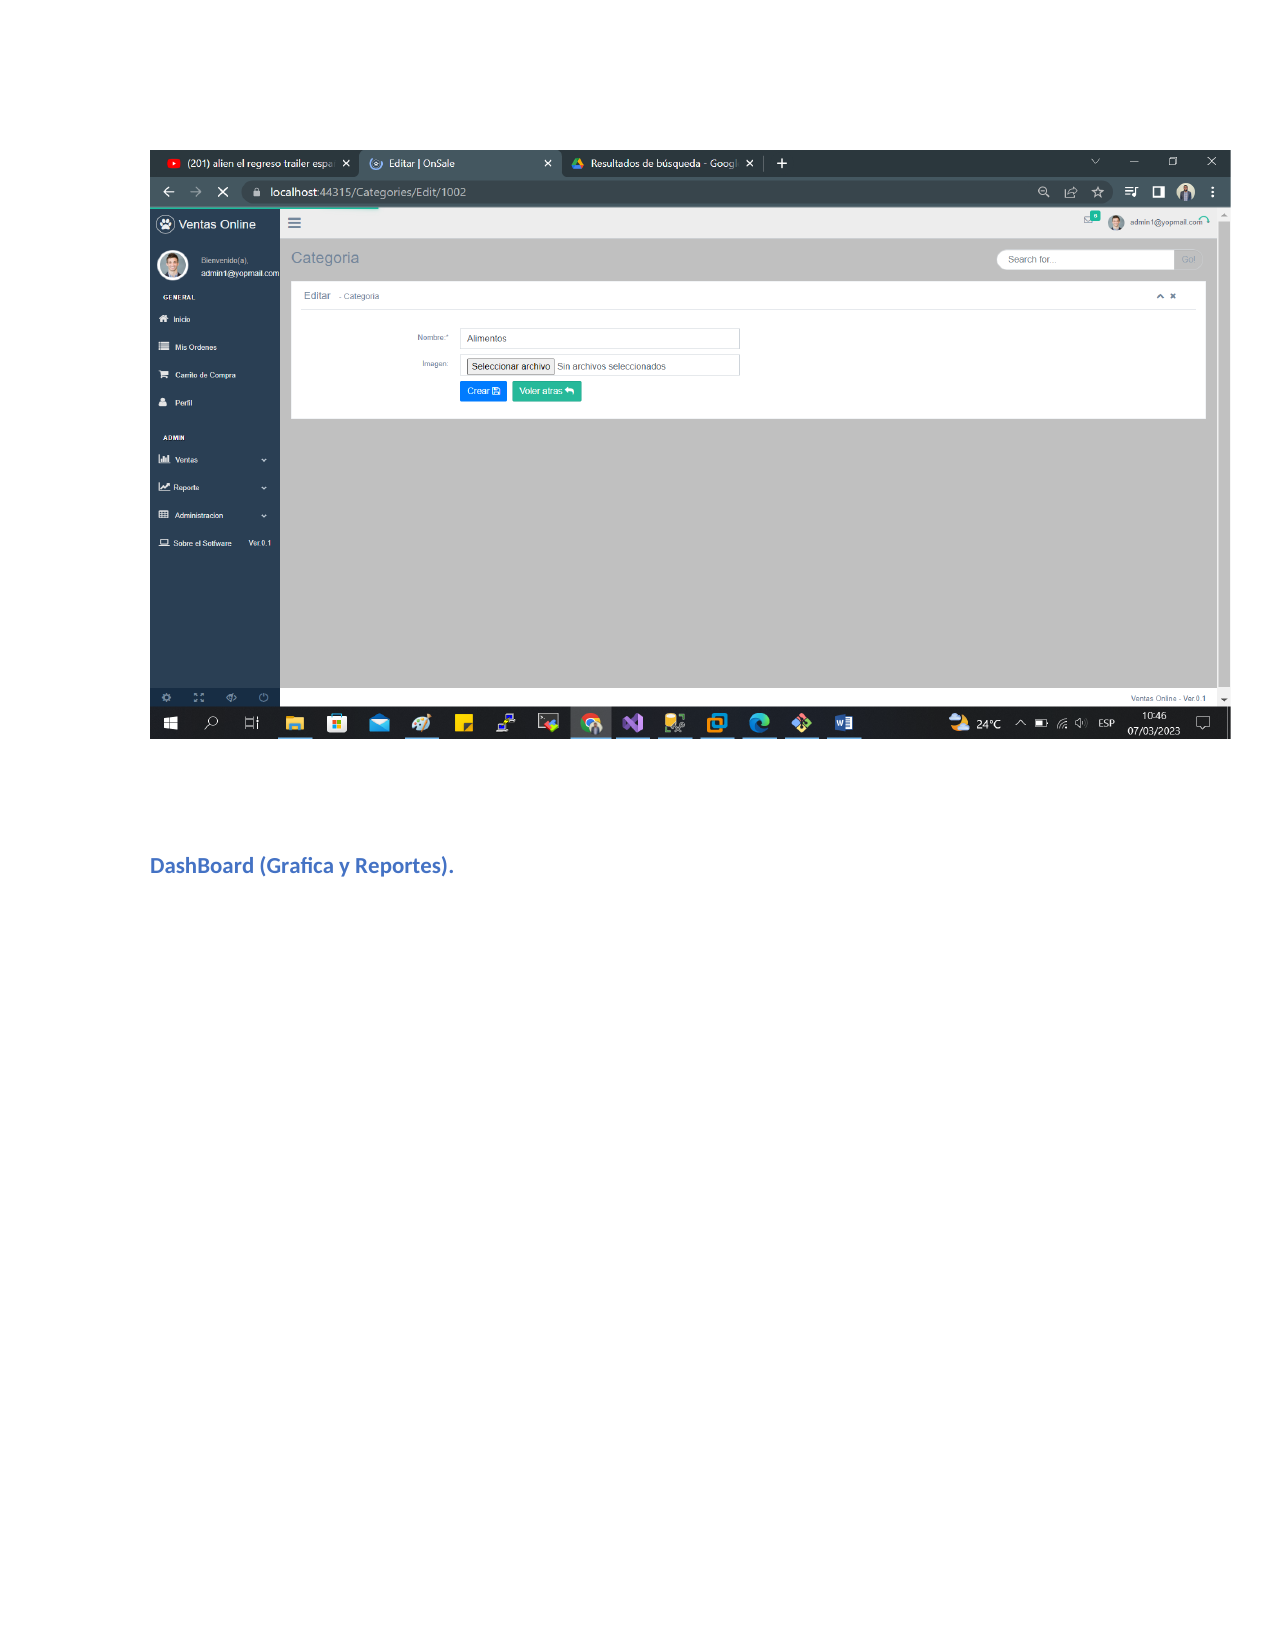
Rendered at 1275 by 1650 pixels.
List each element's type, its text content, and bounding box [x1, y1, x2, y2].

text DashBoard (Grafica y Reportes). [150, 851, 1196, 879]
picture [150, 150, 1231, 739]
